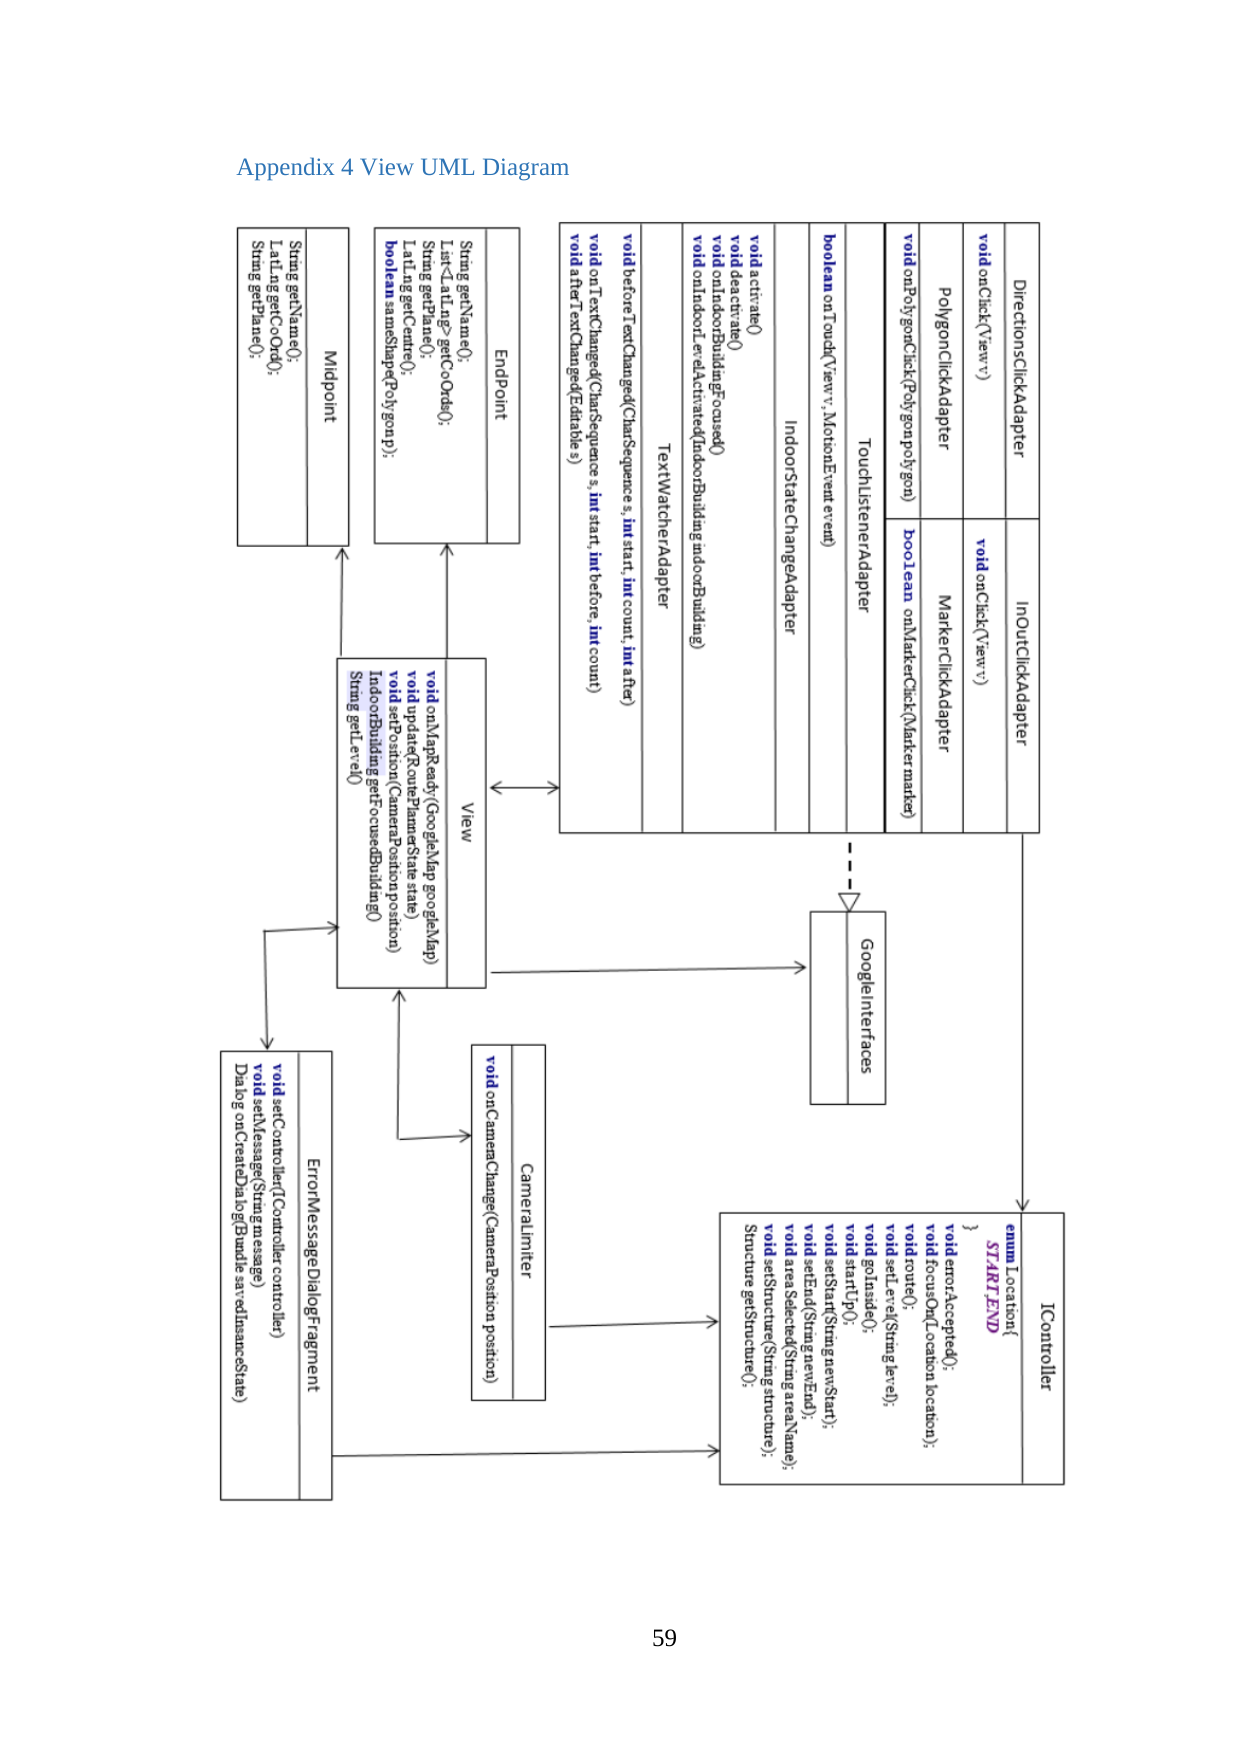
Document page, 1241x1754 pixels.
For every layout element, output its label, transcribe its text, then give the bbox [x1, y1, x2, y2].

picture [219, 203, 1073, 1507]
subtitle Appendix 4 View UML Diagram [236, 152, 1092, 181]
